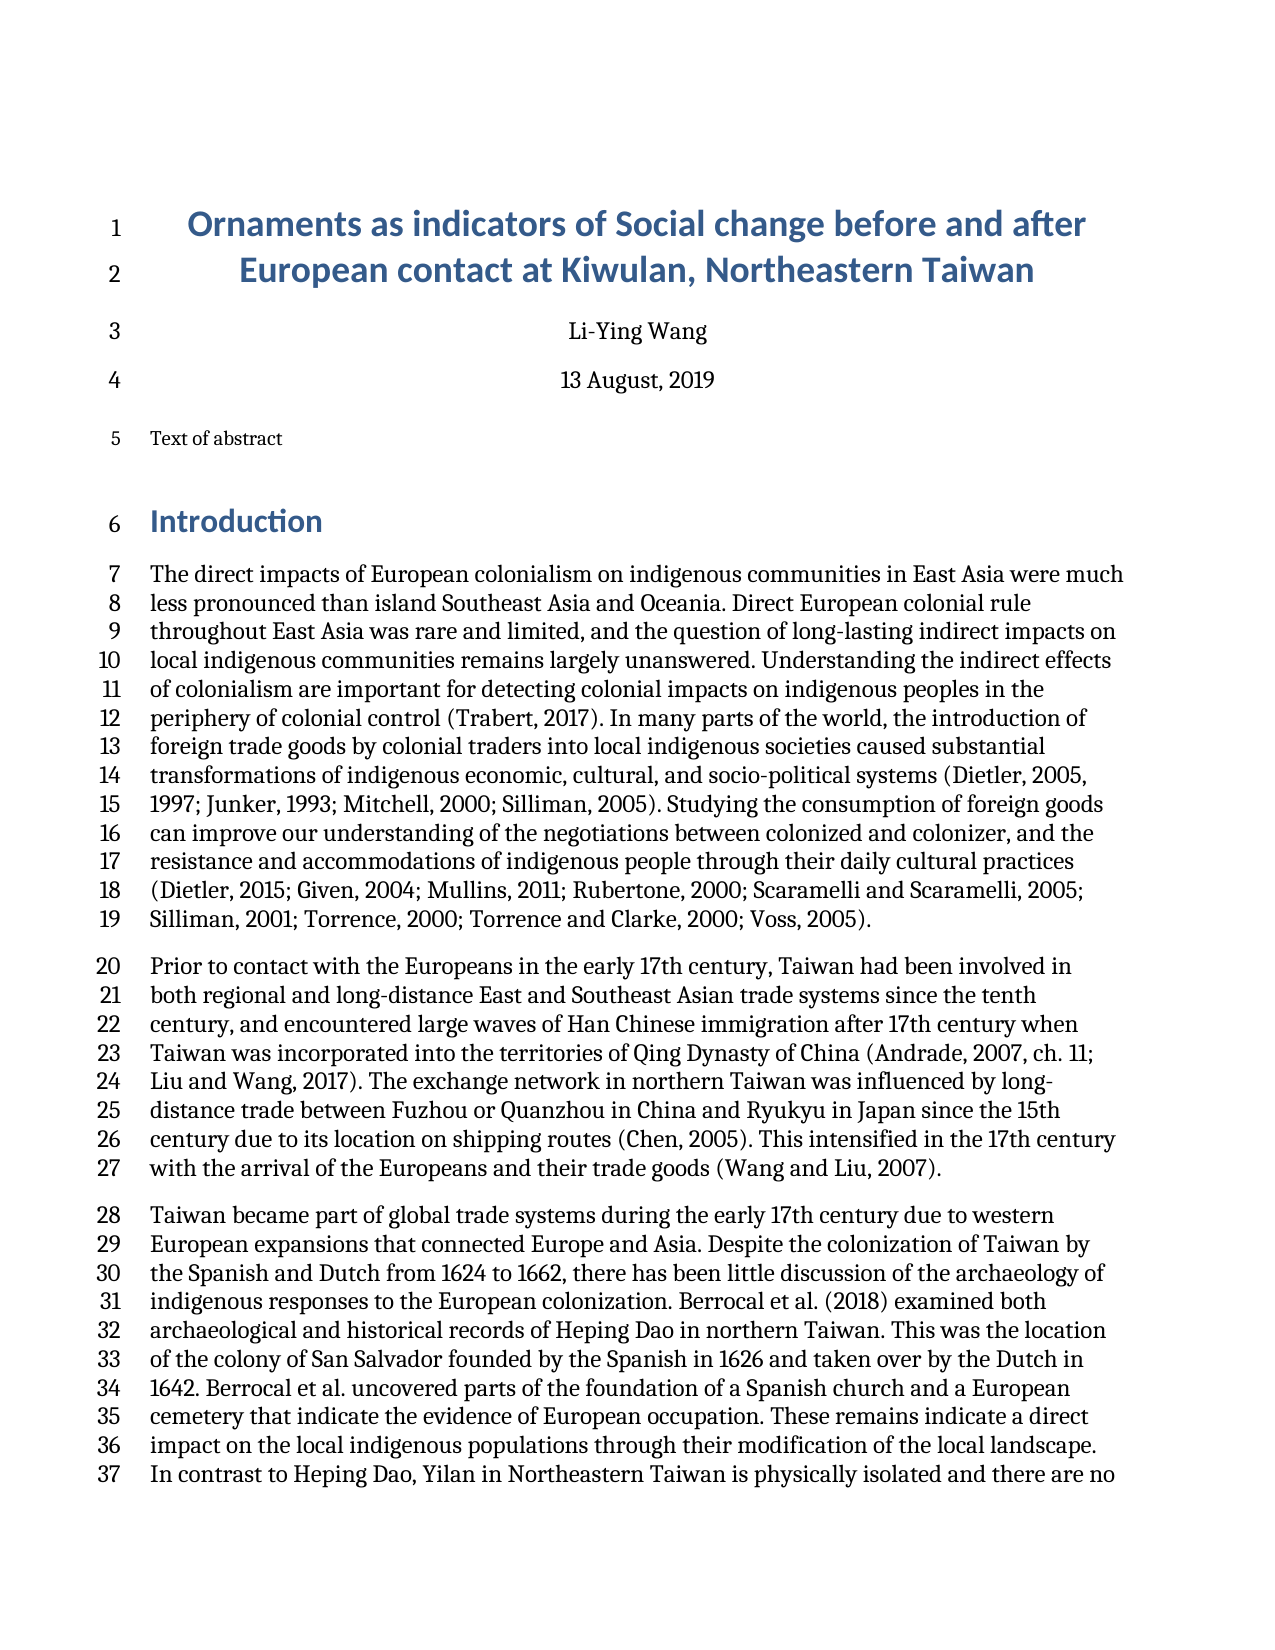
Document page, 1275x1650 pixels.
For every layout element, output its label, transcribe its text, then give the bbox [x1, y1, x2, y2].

text 13 August, 2019 [150, 366, 1125, 395]
text The direct impacts of European colonialism on indigenous communities in East Asia were much less pronounced than island Southeast Asia and Oceania. Direct European colonial rule throughout East Asia was rare and limited, and the question of long-lasting indirect impacts on local indigenous communities remains largely unanswered. Understanding the indirect effects of colonialism are important for detecting colonial impacts on indigenous peoples in the periphery of colonial control (Trabert, 2017). In many parts of the world, the introduction of foreign trade goods by colonial traders into local indigenous societies caused substantial transformations of indigenous economic, cultural, and socio-political systems (Dietler, 2005, 1997; Junker, 1993; Mitchell, 2000; Silliman, 2005). Studying the consumption of foreign goods can improve our understanding of the negotiations between colonized and colonizer, and the resistance and accommodations of indigenous people through their daily cultural practices (Dietler, 2015; Given, 2004; Mullins, 2011; Rubertone, 2000; Scaramelli and Scaramelli, 2005; Silliman, 2001; Torrence, 2000; Torrence and Clarke, 2000; Voss, 2005). [150, 560, 1125, 933]
text Text of abstract [150, 426, 1125, 450]
subtitle Introduction [150, 500, 1125, 541]
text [150, 1201, 1125, 1488]
text Prior to contact with the Europeans in the early 17th century, Taiwan had been involved in both regional and long-distance East and Southeast Asian trade systems since the tenth century, and encountered large waves of Han Chinese immigration after 17th century when Taiwan was incorporated into the territories of Qing Dynasty of China (Andrade, 2007, ch. 11; Liu and Wang, 2017). The exchange network in northern Taiwan was influenced by long-distance trade between Fuzhou or Quanzhou in China and Ryukyu in Japan since the 15th century due to its location on shipping routes (Chen, 2005). This intensified in the 17th century with the arrival of the Europeans and their trade goods (Wang and Liu, 2007). [150, 952, 1125, 1182]
text Li-Ying Wang [150, 317, 1125, 345]
title Ornaments as indicators of Social change before and after European contact at Kiwulan, Northeastern Taiwan [150, 200, 1125, 292]
